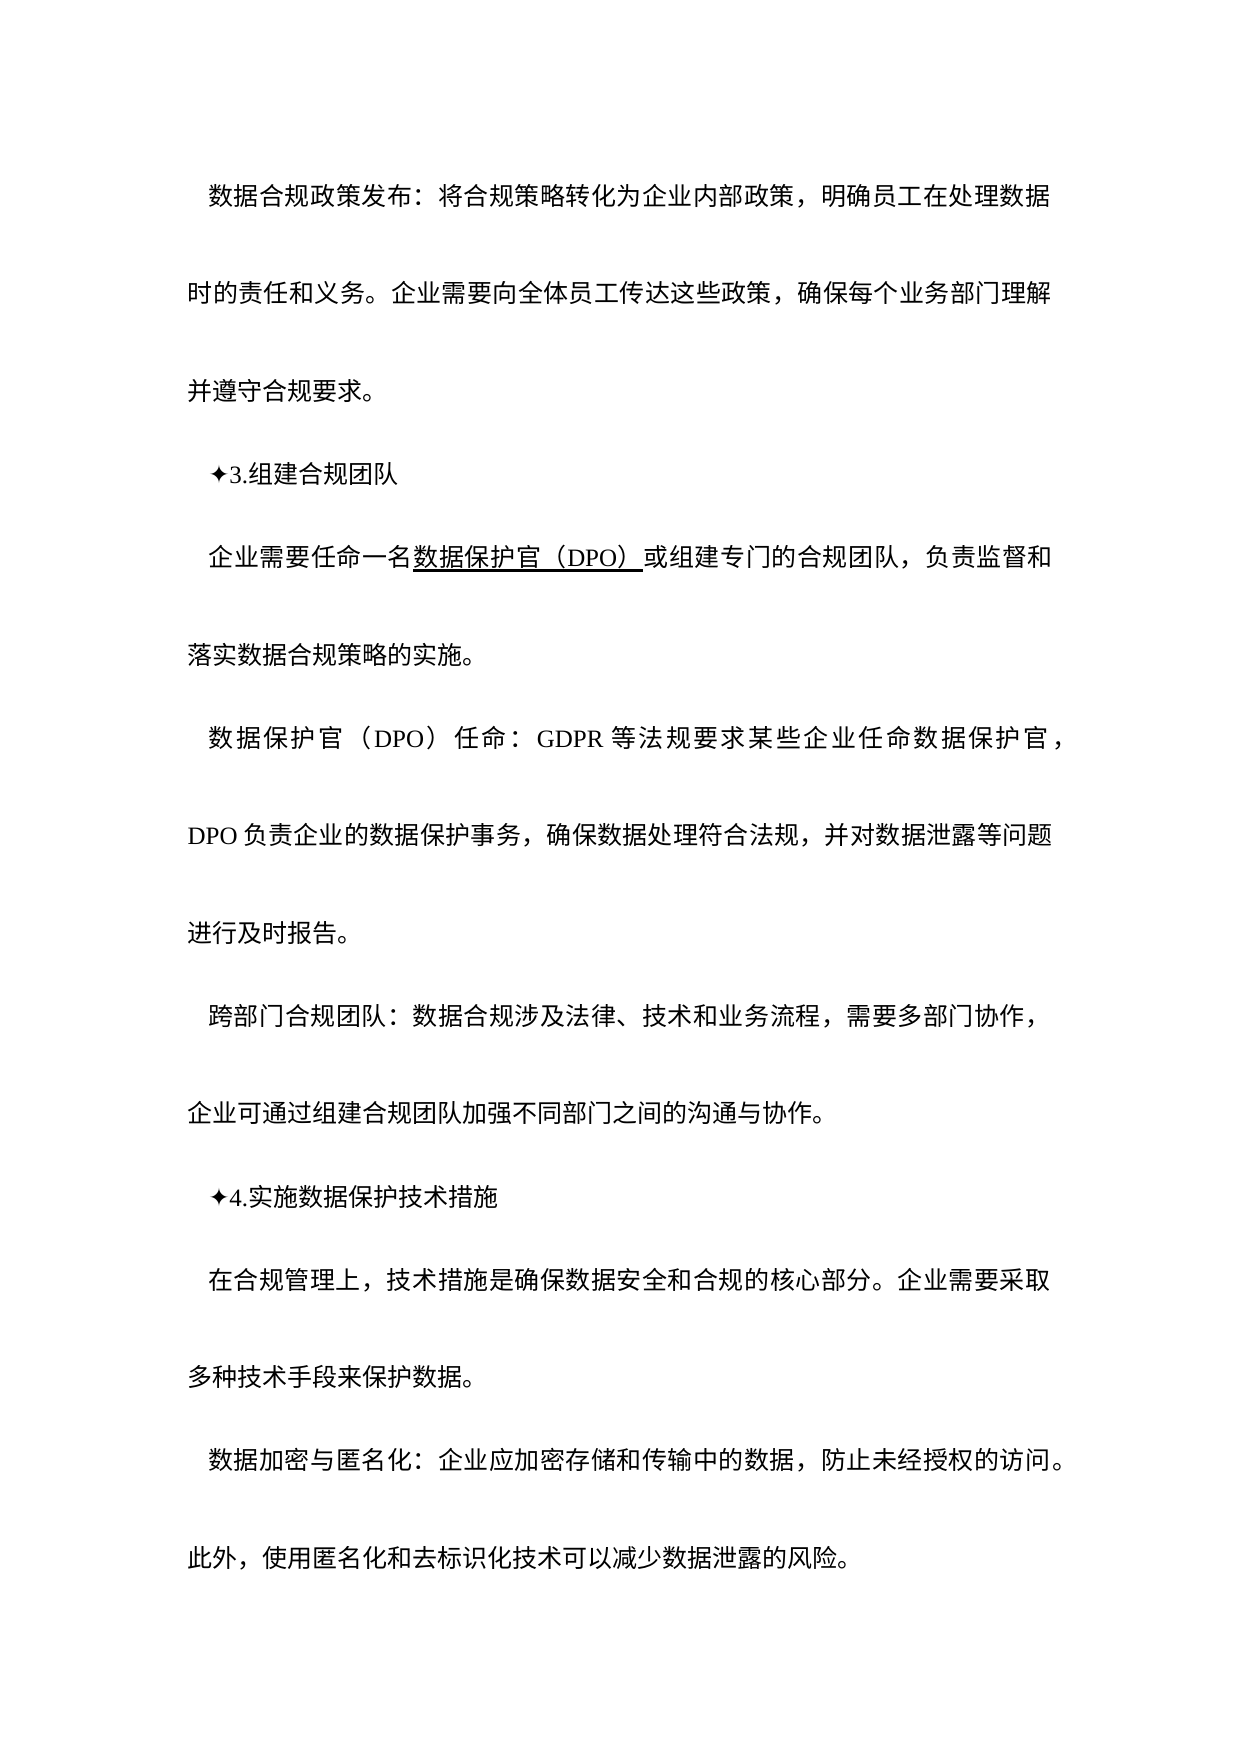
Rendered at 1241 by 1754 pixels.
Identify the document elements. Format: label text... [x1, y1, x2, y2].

text 数据合规政策发布：将合规策略转化为企业内部政策，明确员工在处理数据时的责任和义务。企业需要向全体员工传达这些政策，确保每个业务部门理解并遵守合规要求。 [187, 162, 1053, 422]
text ✦3.组建合规团队 [187, 440, 1053, 505]
text 数据加密与匿名化：企业应加密存储和传输中的数据，防止未经授权的访问。此外，使用匿名化和去标识化技术可以减少数据泄露的风险。 [187, 1426, 1053, 1589]
text 跨部门合规团队：数据合规涉及法律、技术和业务流程，需要多部门协作，企业可通过组建合规团队加强不同部门之间的沟通与协作。 [187, 982, 1053, 1144]
text 在合规管理上，技术措施是确保数据安全和合规的核心部分。企业需要采取多种技术手段来保护数据。 [187, 1246, 1053, 1408]
text ✦4.实施数据保护技术措施 [187, 1163, 1053, 1228]
text 数据保护官（DPO）任命：GDPR等法规要求某些企业任命数据保护官，DPO负责企业的数据保护事务，确保数据处理符合法规，并对数据泄露等问题进行及时报告。 [187, 704, 1053, 964]
text 企业需要任命一名数据保护官（DPO）或组建专门的合规团队，负责监督和落实数据合规策略的实施。 [187, 523, 1053, 686]
